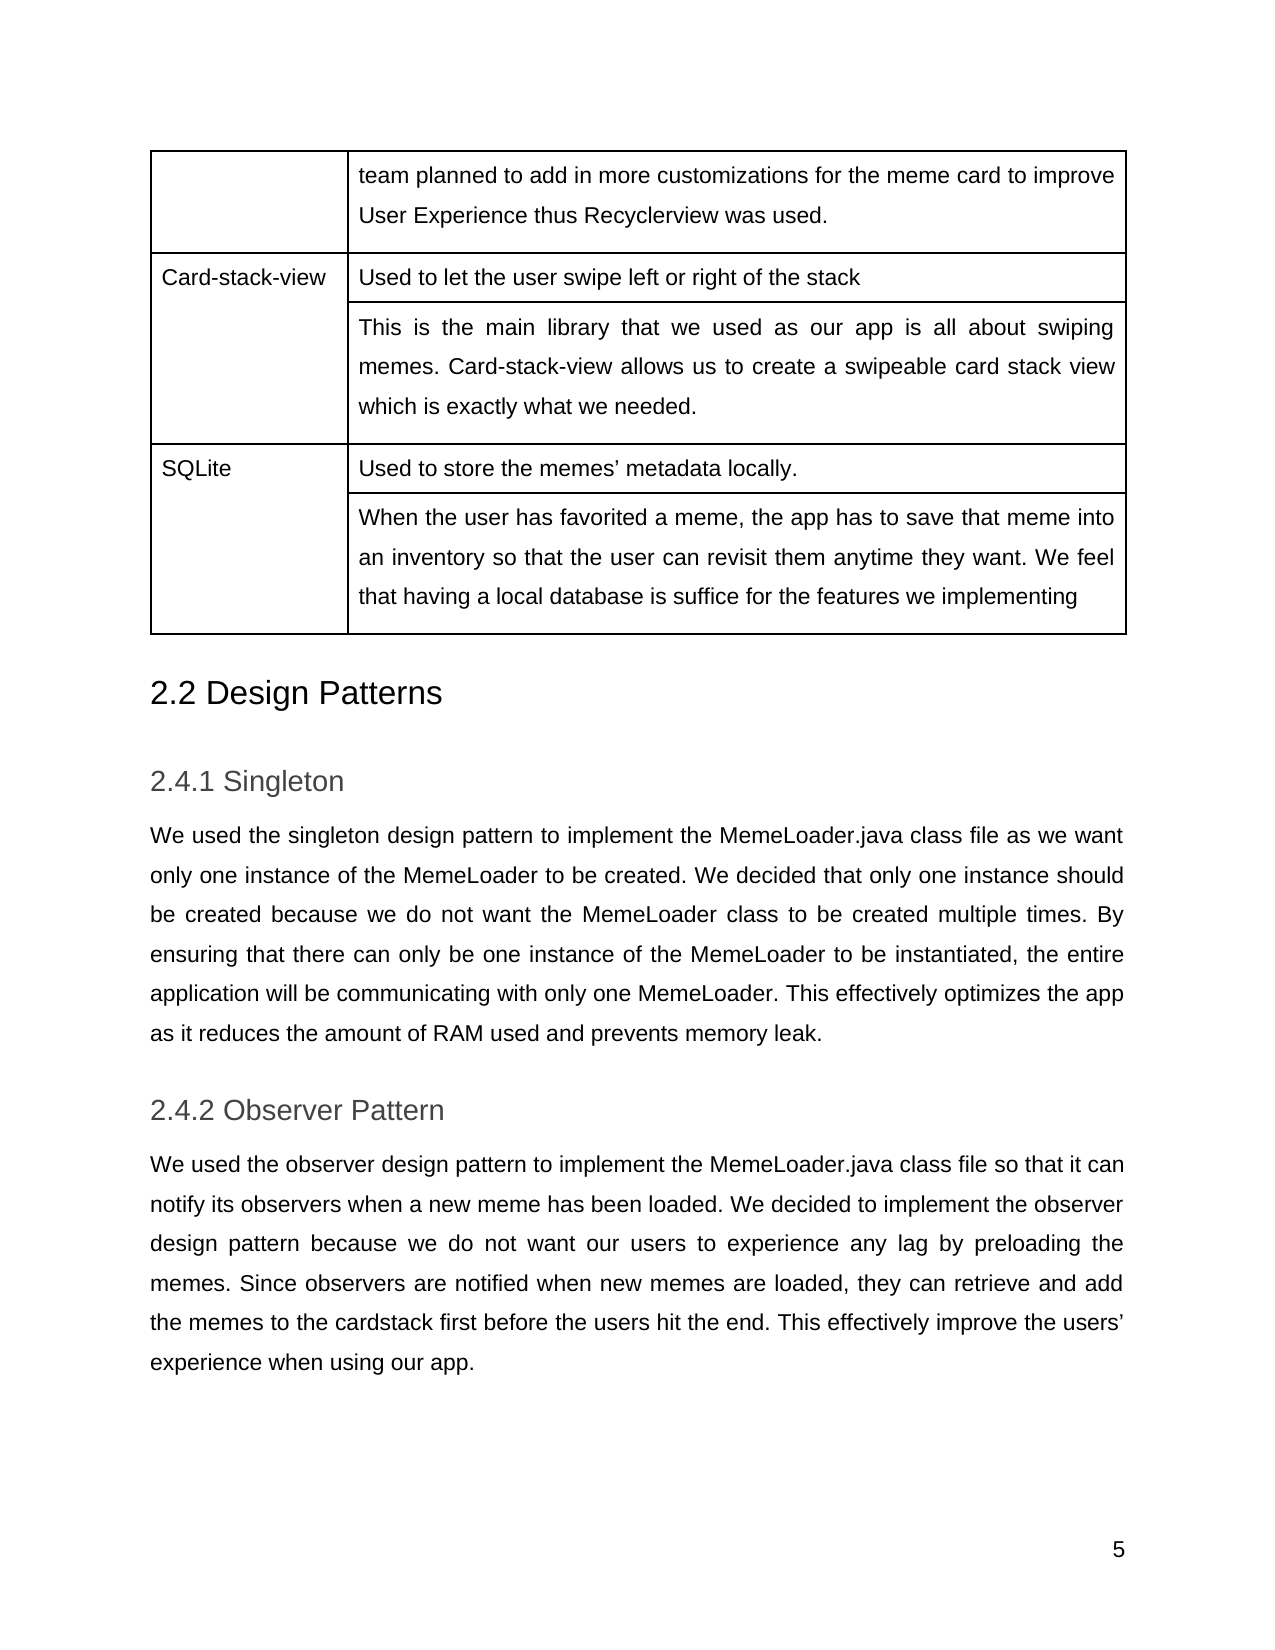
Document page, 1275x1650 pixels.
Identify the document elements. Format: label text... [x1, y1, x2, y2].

table_cell When the user has favorited a meme, the app has to save that meme into an inventory so that the user can revisit them anytime they want. We feel that having a local database is suffice for the features we implementing [349, 494, 1125, 633]
text We used the observer design pattern to implement the MemeLoader.java class file so that it can notify its observers when a new meme has been loaded. We decided to implement the observer design pattern because we do not want our users to experience any lag by preloading the memes. Since observers are notified when new memes are loaded, they can retrieve and add the memes to the cardstack first before the users hit the end. This effectively improve the users’ experience when using our app. [150, 1151, 1125, 1375]
subtitle 2.4.2 Observer Pattern [150, 1092, 1125, 1126]
subtitle 2.2 Design Patterns [150, 673, 1125, 711]
table_cell SQLite [152, 445, 347, 633]
table_cell This is the main library that we used as our app is all about swiping memes. Card-stack-view allows us to create a swipeable card stack view which is exactly what we needed. [349, 303, 1125, 442]
table_cell Used to store the memes’ metadata locally. [349, 445, 1125, 492]
table_cell Card-stack-view [152, 254, 347, 442]
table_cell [349, 152, 1125, 252]
text We used the singleton design pattern to implement the MemeLoader.java class file as we want only one instance of the MemeLoader to be created. We decided that only one instance should be created because we do not want the MemeLoader class to be created multiple times. By ensuring that there can only be one instance of the MemeLoader to be instantiated, the entire application will be communicating with only one MemeLoader. This effectively optimizes the app as it reduces the amount of RAM used and prevents memory leak. [150, 822, 1125, 1046]
table_cell Used to let the user swipe left or right of the stack [349, 254, 1125, 301]
subtitle 2.4.1 Singleton [150, 764, 1125, 797]
